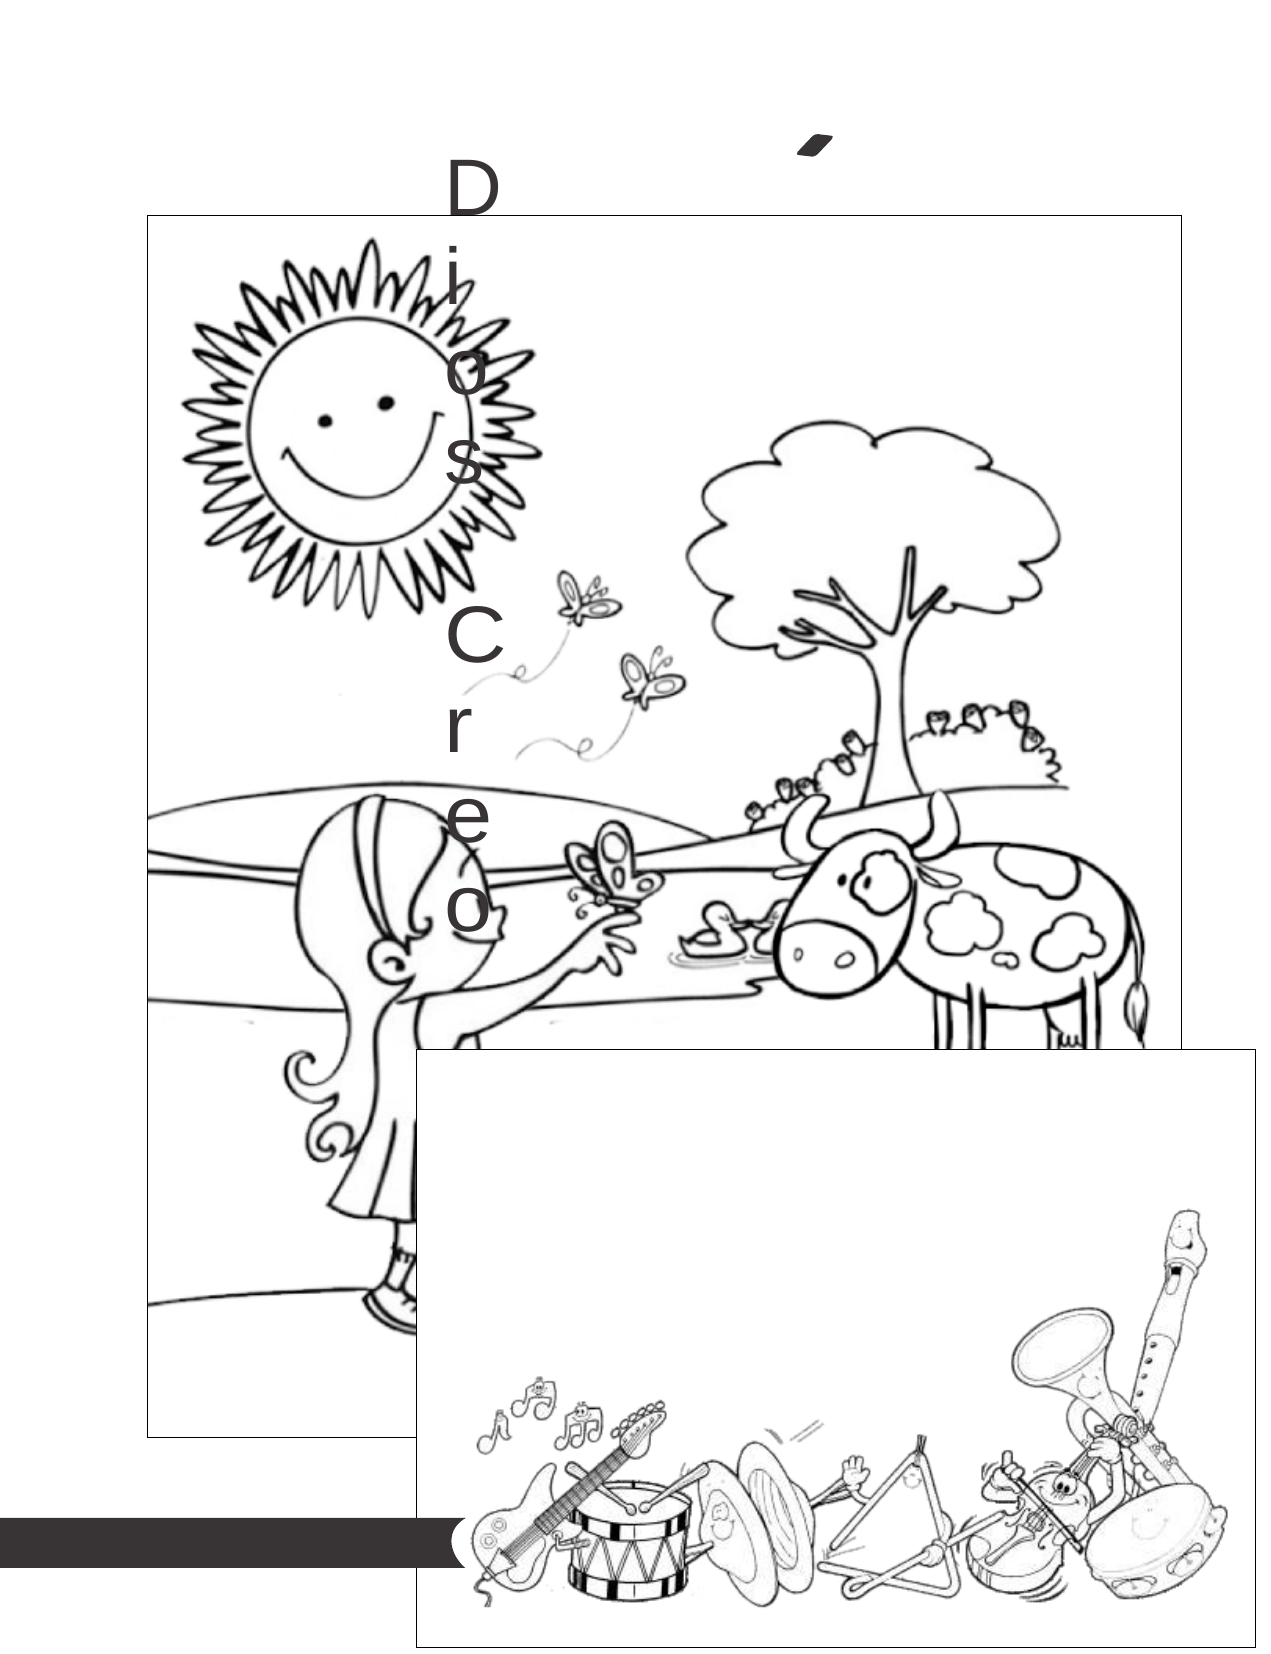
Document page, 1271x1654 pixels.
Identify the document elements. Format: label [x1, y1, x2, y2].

picture [455, 356, 478, 390]
picture [417, 1050, 1255, 1647]
picture [148, 216, 1181, 1437]
